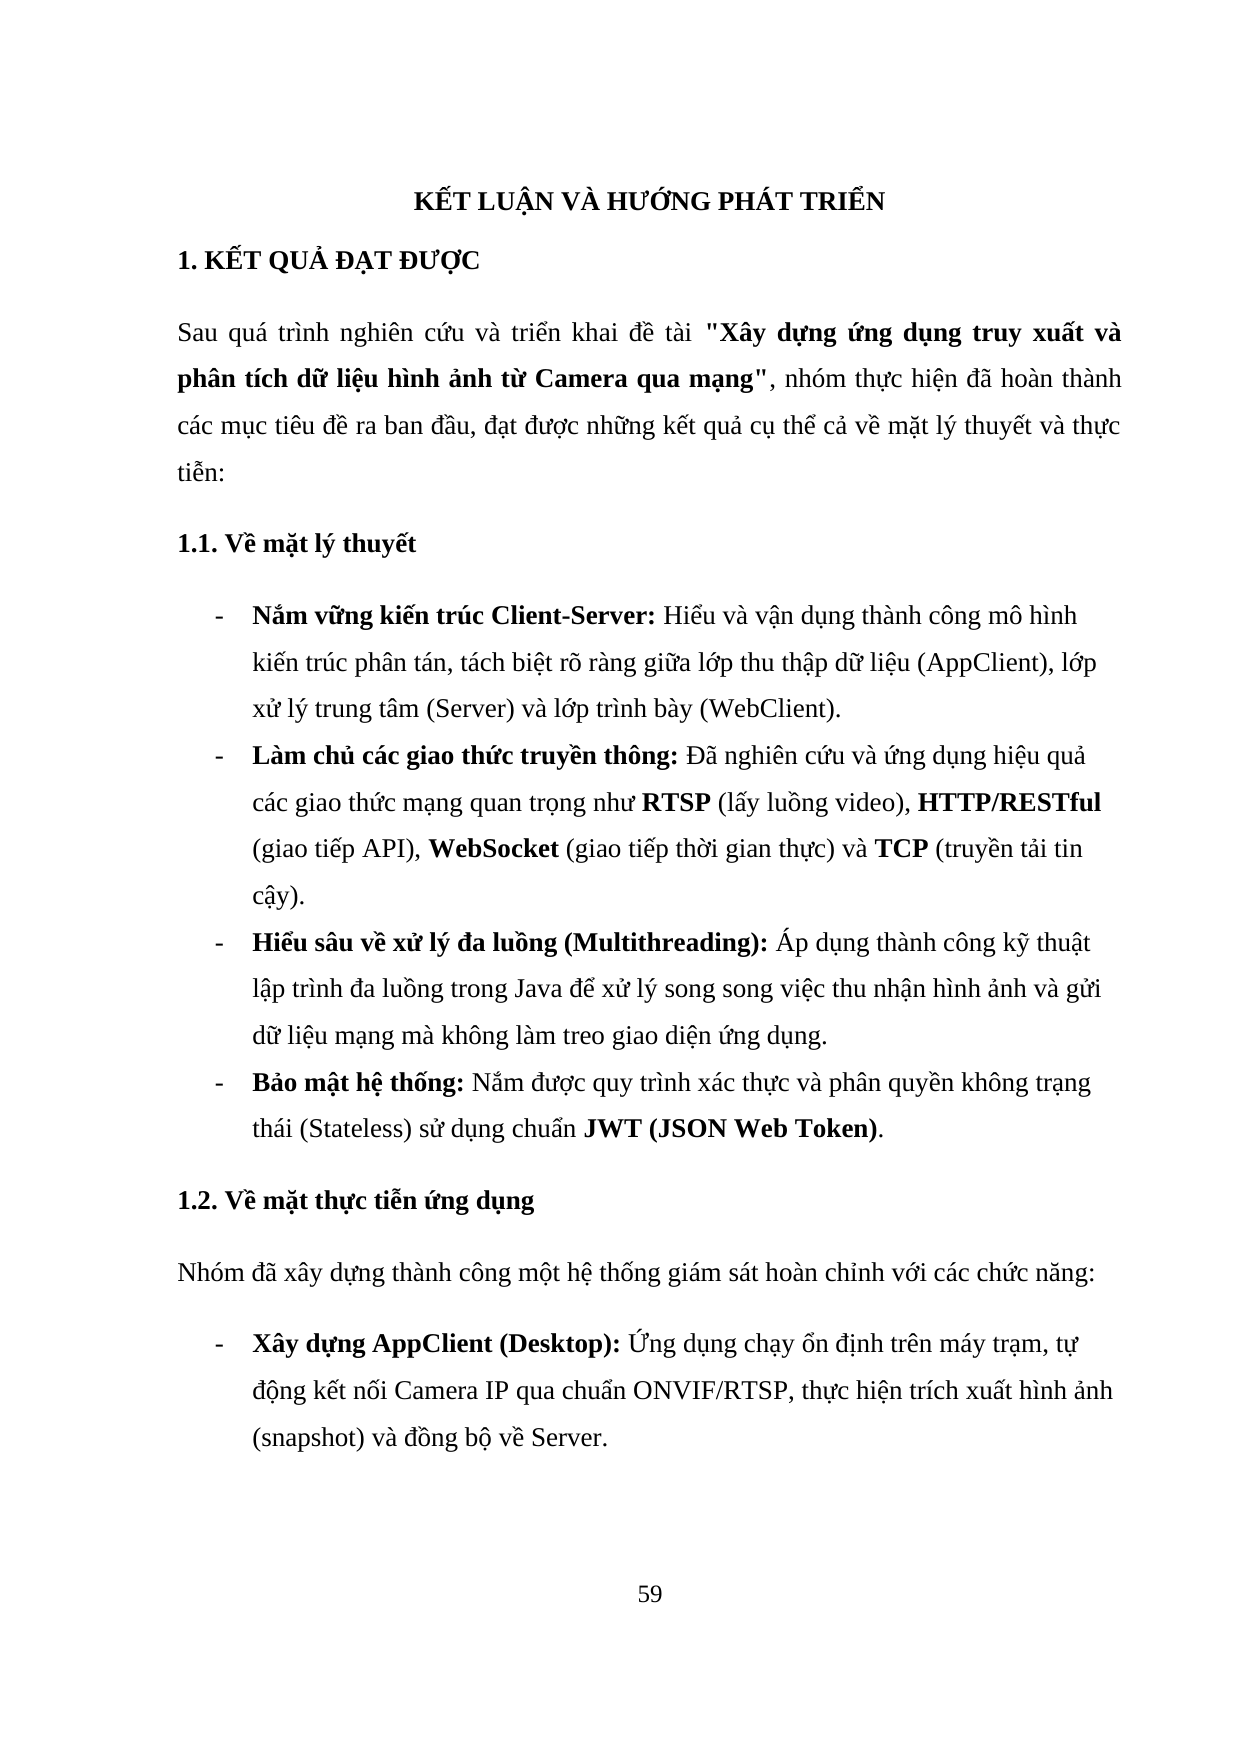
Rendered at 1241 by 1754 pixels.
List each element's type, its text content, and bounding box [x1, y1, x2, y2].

text 1.1. Về mặt lý thuyết [177, 527, 1122, 559]
list Bảo mật hệ thống: Nắm được quy trình xác thực và phân quyền không trạng thái (Stateless) sử dụng chuẩn JWT (JSON Web Token). [214, 1066, 1122, 1144]
text 1.2. Về mặt thực tiễn ứng dụng [177, 1184, 1122, 1215]
subtitle 1. KẾT QUẢ ĐẠT ĐƯỢC [177, 244, 1122, 275]
list Hiểu sâu về xử lý đa luồng (Multithreading): Áp dụng thành công kỹ thuật lập trình đa luồng trong Java để xử lý song song việc thu nhận hình ảnh và gửi dữ liệu mạng mà không làm treo giao diện ứng dụng. [214, 926, 1122, 1050]
text Nhóm đã xây dựng thành công một hệ thống giám sát hoàn chỉnh với các chức năng: [177, 1256, 1122, 1287]
list Làm chủ các giao thức truyền thông: Đã nghiên cứu và ứng dụng hiệu quả các giao thức mạng quan trọng như RTSP (lấy luồng video), HTTP/RESTful (giao tiếp API), WebSocket (giao tiếp thời gian thực) và TCP (truyền tải tin cậy). [214, 739, 1122, 910]
text Sau quá trình nghiên cứu và triển khai đề tài "Xây dựng ứng dụng truy xuất và phân tích dữ liệu hình ảnh từ Camera qua mạng", nhóm thực hiện đã hoàn thành các mục tiêu đề ra ban đầu, đạt được những kết quả cụ thể cả về mặt lý thuyết và thực tiễn: [177, 316, 1122, 487]
list Xây dựng AppClient (Desktop): Ứng dụng chạy ổn định trên máy trạm, tự động kết nối Camera IP qua chuẩn ONVIF/RTSP, thực hiện trích xuất hình ảnh (snapshot) và đồng bộ về Server. [214, 1327, 1122, 1452]
subtitle KẾT LUẬN VÀ HƯỚNG PHÁT TRIỂN [177, 185, 1122, 216]
list Nắm vững kiến trúc Client-Server: Hiểu và vận dụng thành công mô hình kiến trúc phân tán, tách biệt rõ ràng giữa lớp thu thập dữ liệu (AppClient), lớp xử lý trung tâm (Server) và lớp trình bày (WebClient). [214, 599, 1122, 724]
